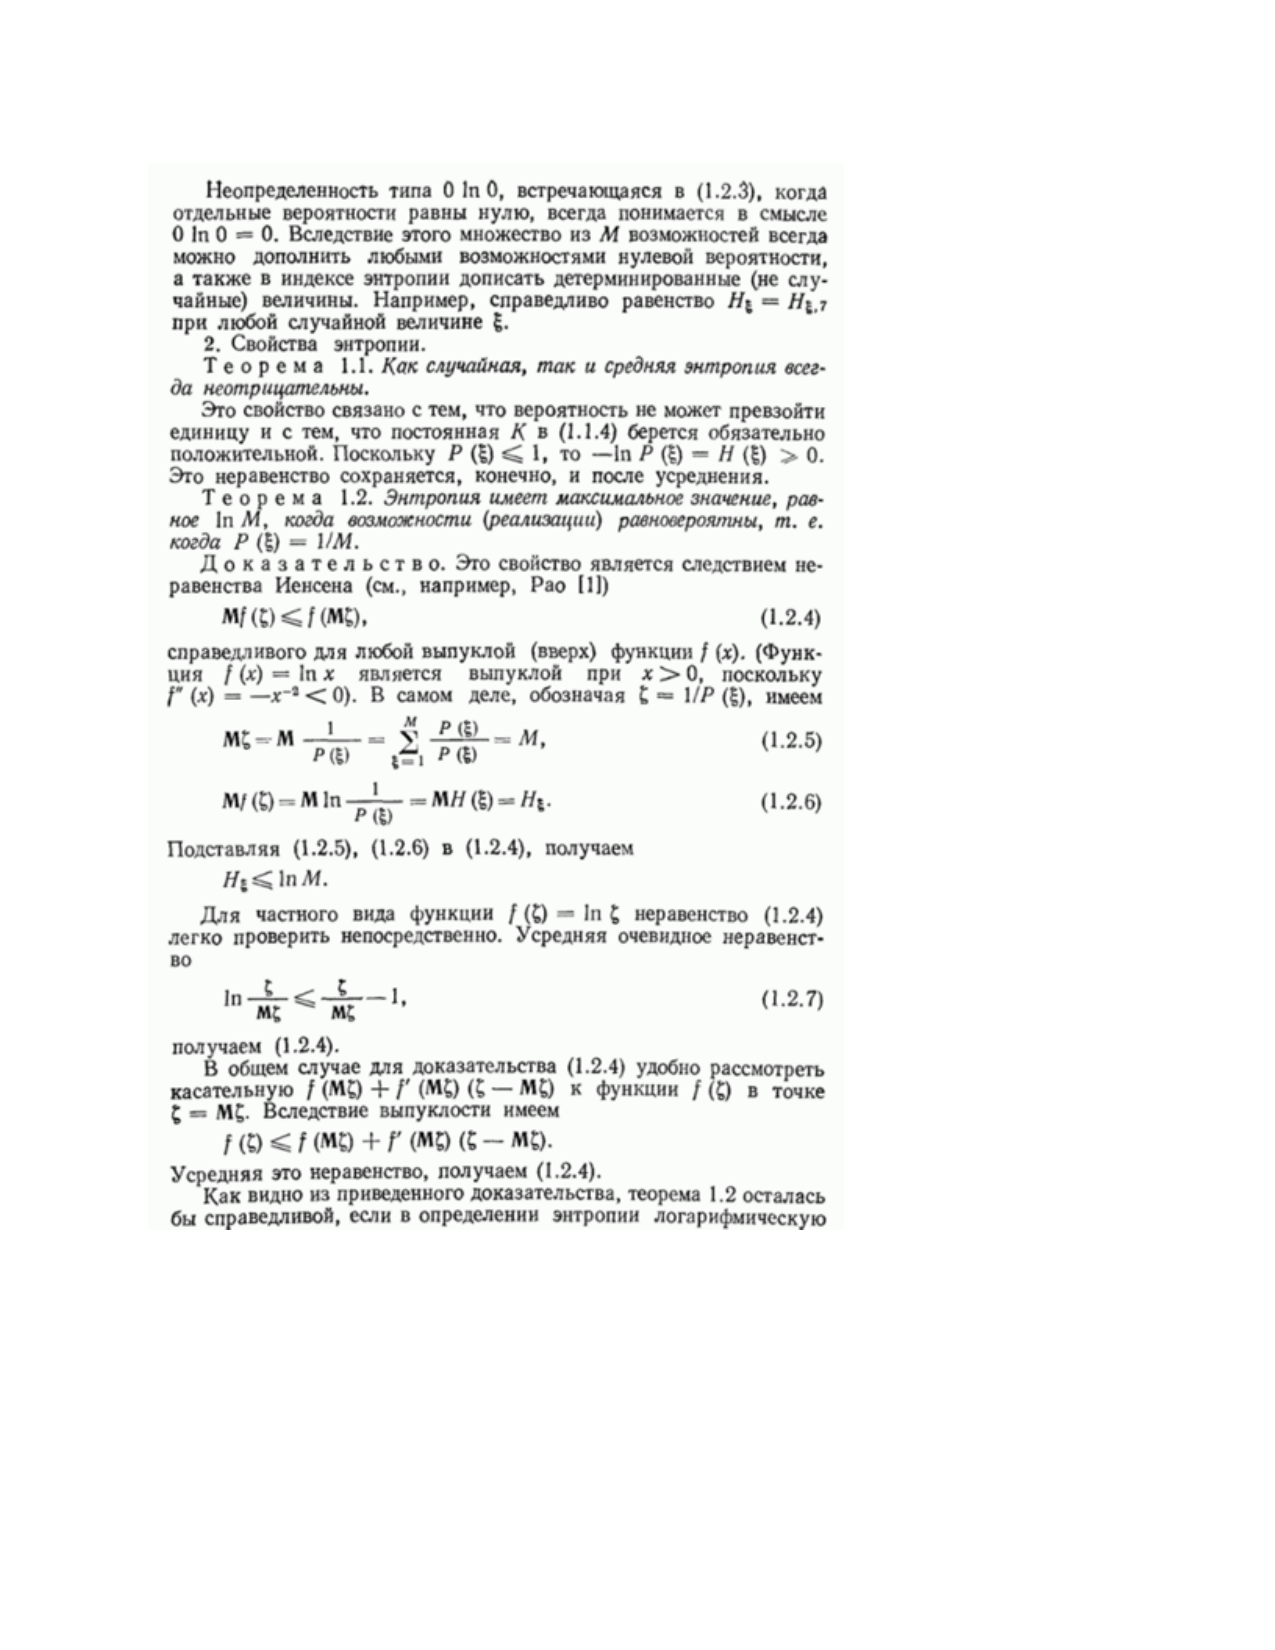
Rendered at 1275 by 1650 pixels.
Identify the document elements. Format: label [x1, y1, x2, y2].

picture [147, 159, 863, 1230]
